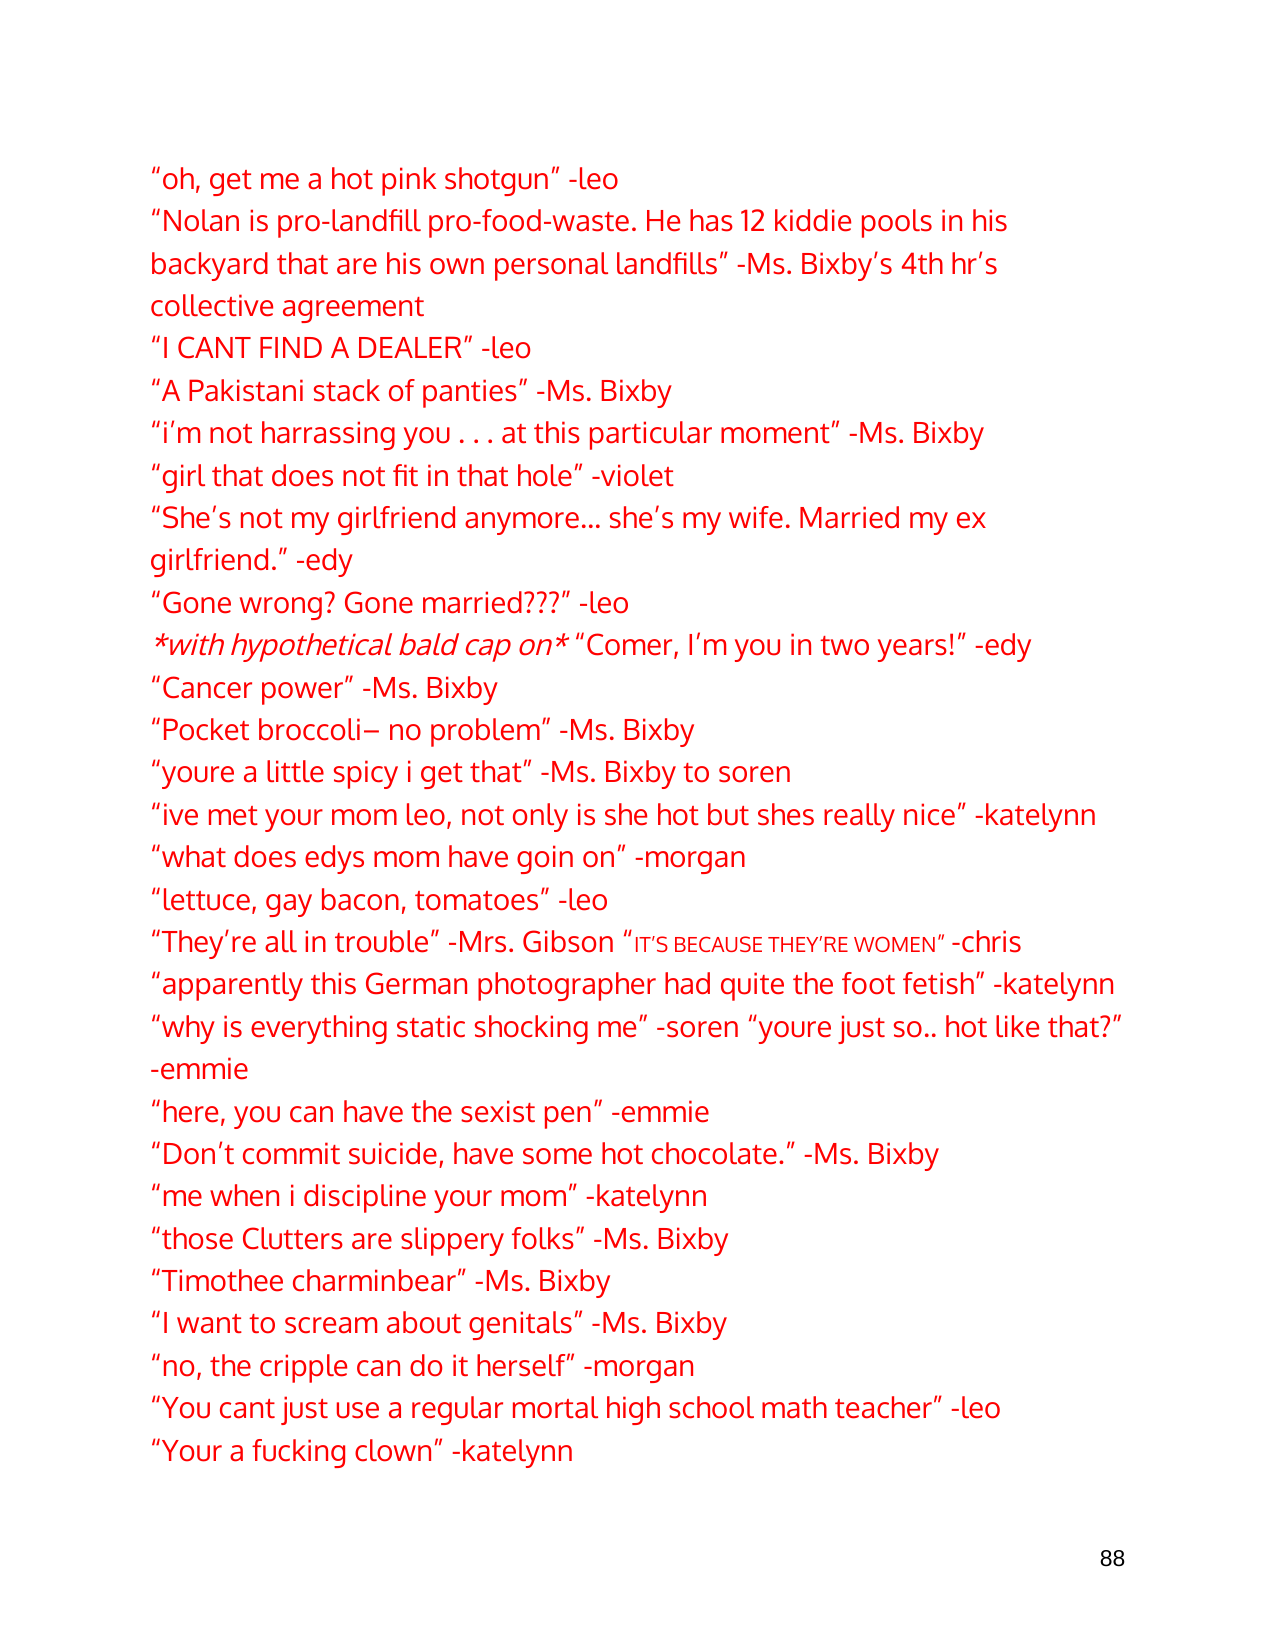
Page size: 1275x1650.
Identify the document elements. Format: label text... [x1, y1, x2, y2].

text “lettuce, gay bacon, tomatoes” -leo [150, 880, 1125, 917]
text “i’m not harrassing you . . . at this particular moment” -Ms. Bixby [150, 414, 1125, 451]
text “Your a fucking clown” -katelynn [150, 1431, 1125, 1468]
text *with hypothetical bald cap on* “Comer, I’m you in two years!” -edy [150, 626, 1125, 662]
text “oh, get me a hot pink shotgun” -leo [150, 159, 1125, 196]
text “those Clutters are slippery folks” -Ms. Bixby [150, 1219, 1125, 1256]
text “girl that does not fit in that hole” -violet [150, 456, 1125, 493]
text “Nolan is pro-landfill pro-food-waste. He has 12 kiddie pools in his backyard that are his own personal landfills” -Ms. Bixby’s 4th hr’s collective agreement [150, 202, 1125, 323]
text “Cancer power” -Ms. Bixby [150, 668, 1125, 705]
text “They’re all in trouble” -Mrs. Gibson “IT’S BECAUSE THEY’RE WOMEN” -chris [150, 922, 1125, 959]
text “apparently this German photographer had quite the foot fetish” -katelynn [150, 965, 1125, 1002]
text “youre a little spicy i get that” -Ms. Bixby to soren [150, 753, 1125, 790]
text “here, you can have the sexist pen” -emmie [150, 1092, 1125, 1129]
text “ive met your mom leo, not only is she hot but shes really nice” -katelynn [150, 795, 1125, 832]
text “I CANT FIND A DEALER” -leo [150, 329, 1125, 366]
text “Don’t commit suicide, have some hot chocolate.” -Ms. Bixby “me when i discipline your mom” -katelynn [150, 1134, 1125, 1214]
text “what does edys mom have goin on” -morgan [150, 838, 1125, 874]
text “You cant just use a regular mortal high school math teacher” -leo [150, 1389, 1125, 1426]
text “Pocket broccoli– no problem” -Ms. Bixby [150, 710, 1125, 747]
text “Timothee charminbear” -Ms. Bixby [150, 1262, 1125, 1298]
text “why is everything static shocking me” -soren “youre just so.. hot like that?” -emmie [150, 1007, 1125, 1086]
text “Gone wrong? Gone married???” -leo [150, 583, 1125, 620]
text “I want to scream about genitals” -Ms. Bixby [150, 1304, 1125, 1341]
text “A Pakistani stack of panties” -Ms. Bixby [150, 371, 1125, 408]
text “no, the cripple can do it herself” -morgan [150, 1346, 1125, 1383]
text “She’s not my girlfriend anymore… she’s my wife. Married my ex girlfriend.” -edy [150, 498, 1125, 578]
